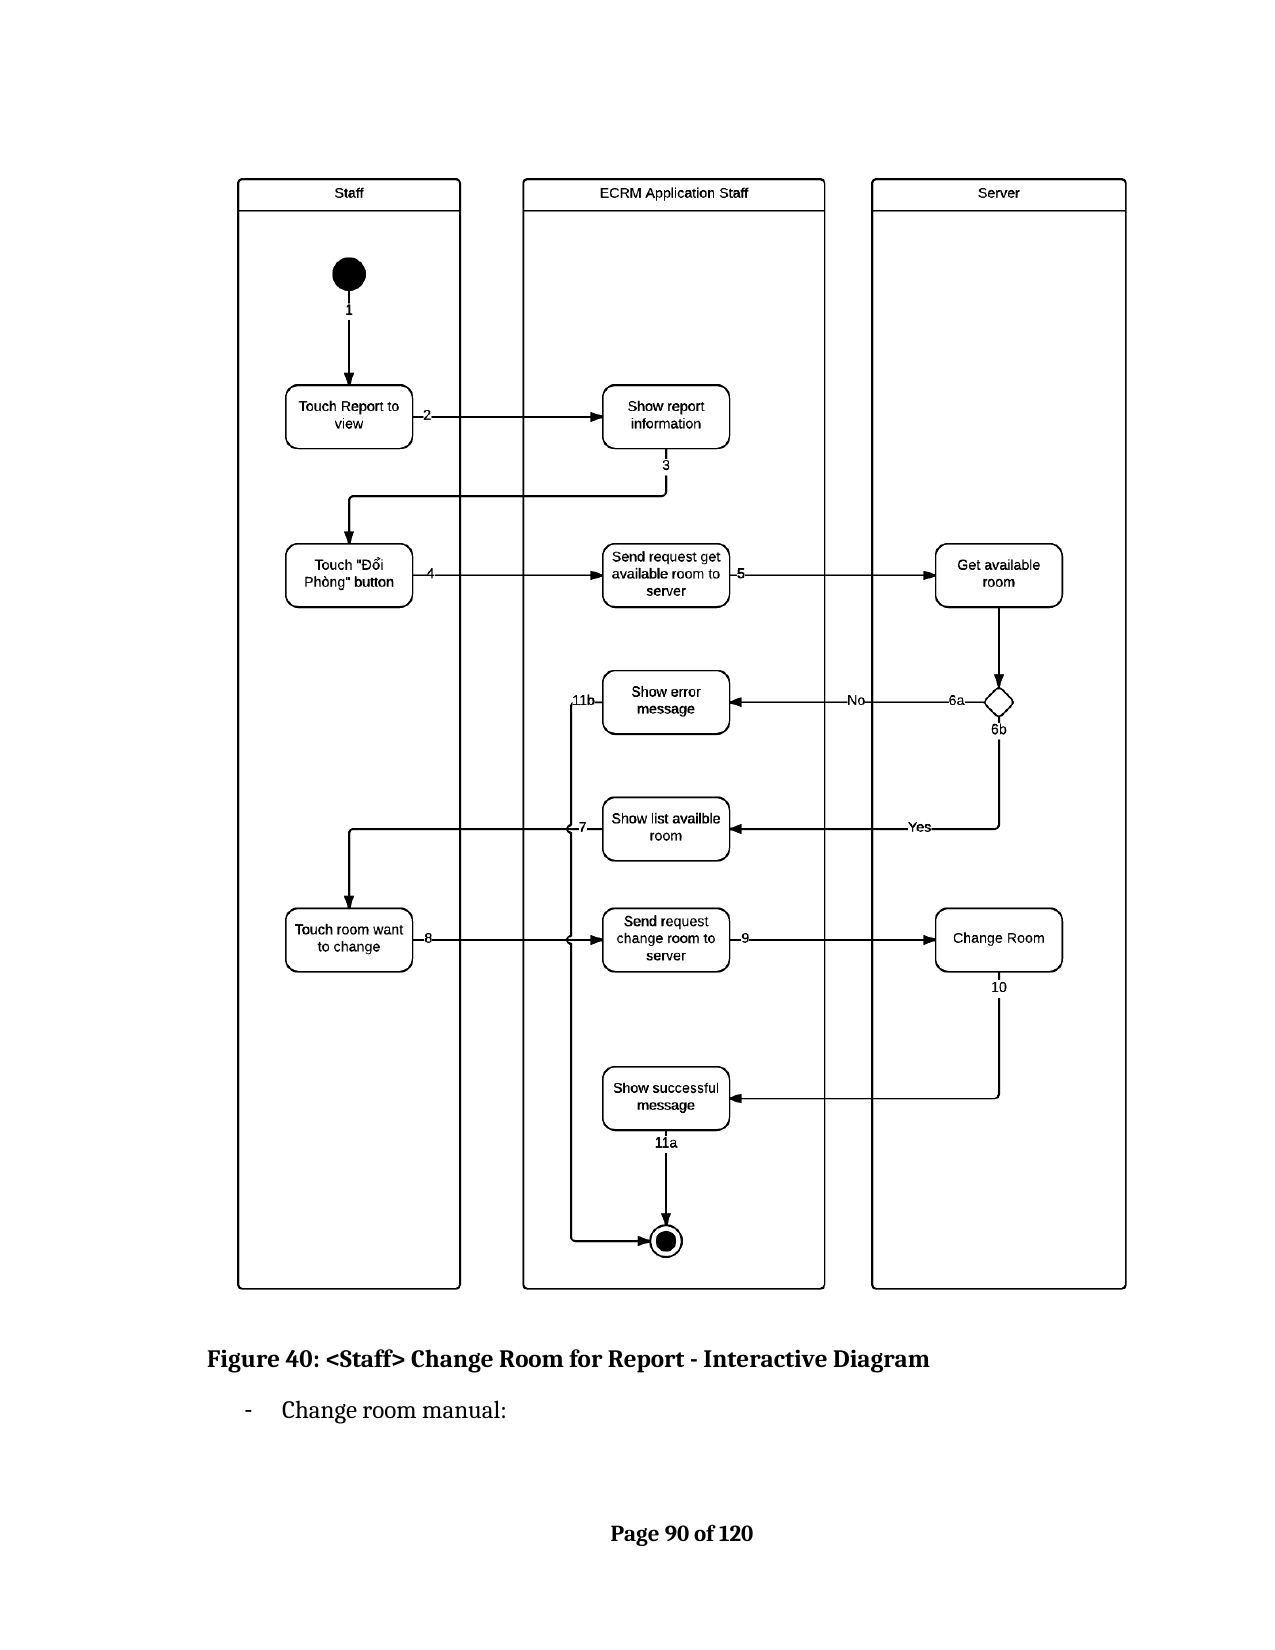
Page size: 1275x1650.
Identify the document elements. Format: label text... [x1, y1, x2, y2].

picture [206, 147, 1157, 1320]
list Change room manual: [244, 1394, 1157, 1424]
